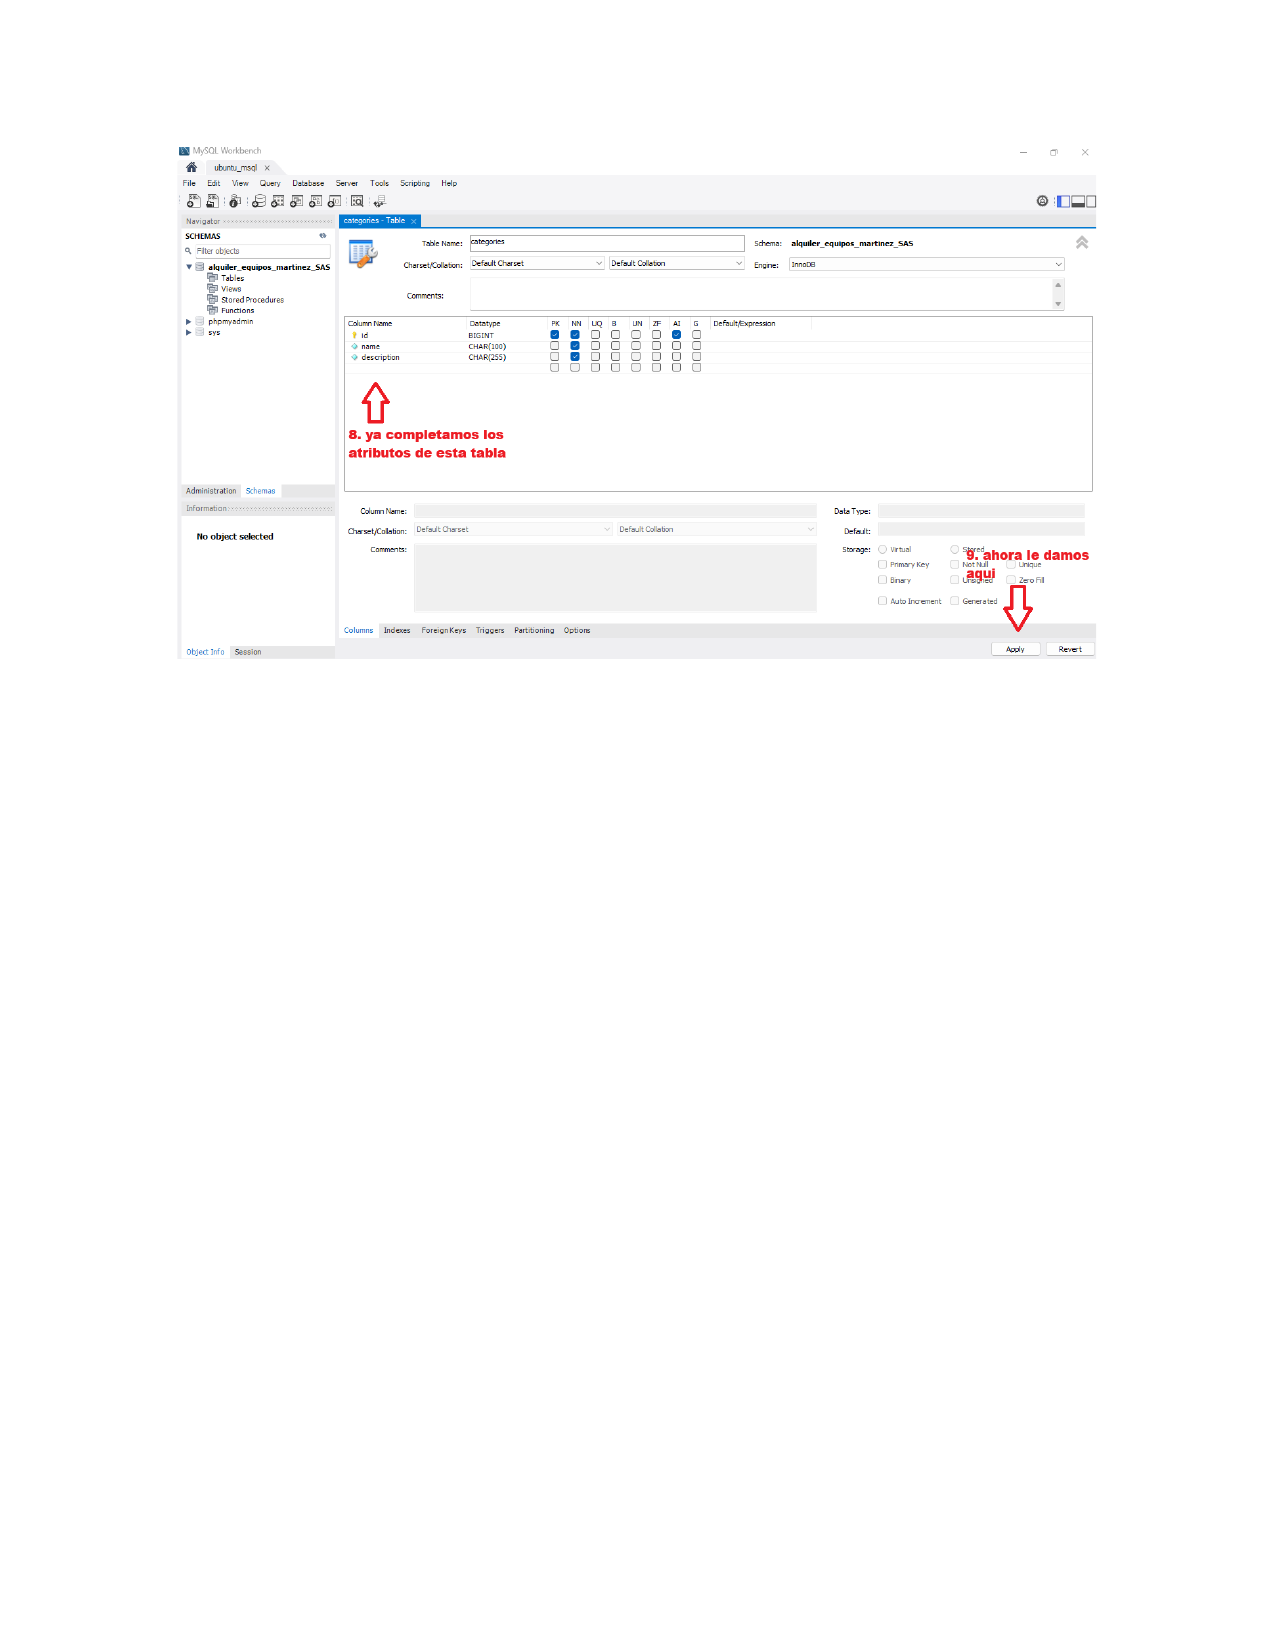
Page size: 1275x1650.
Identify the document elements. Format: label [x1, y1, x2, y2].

picture [177, 147, 1097, 659]
